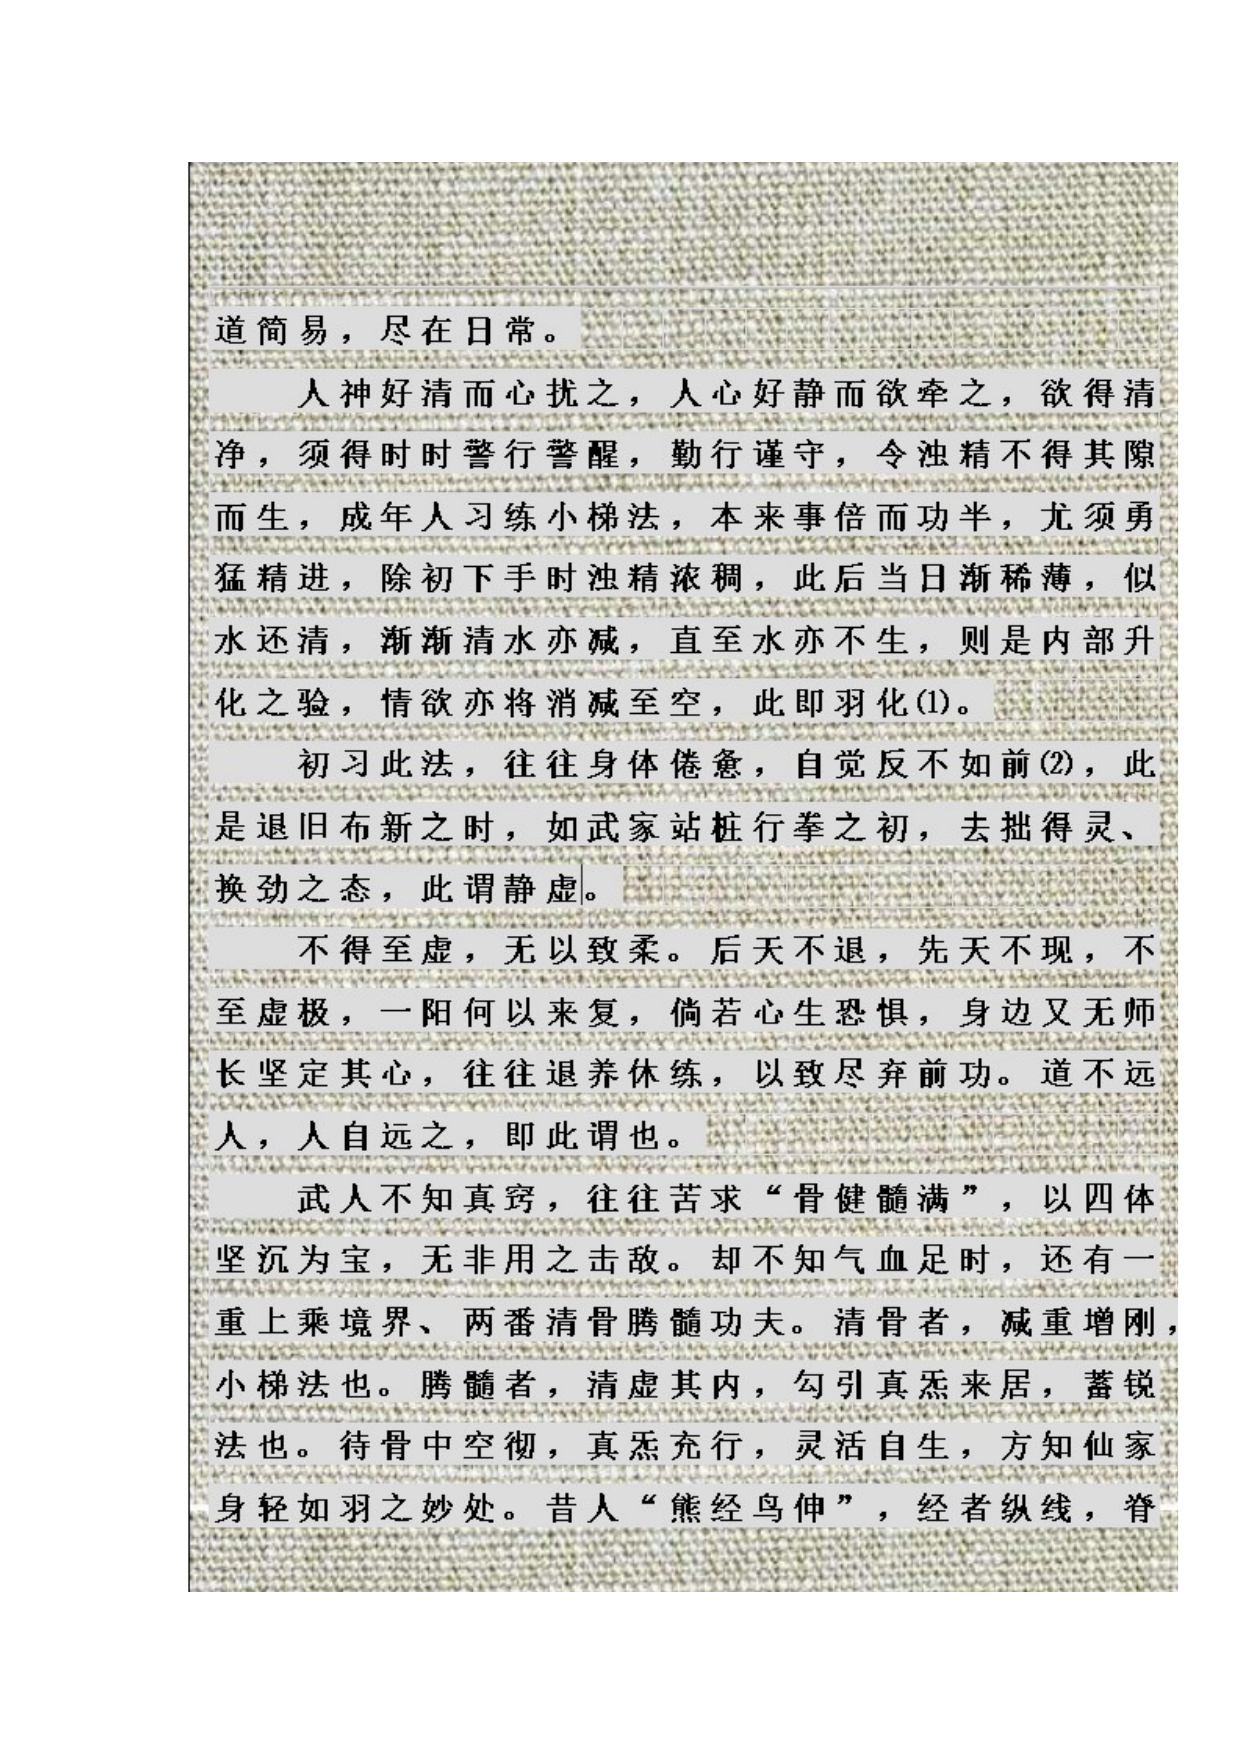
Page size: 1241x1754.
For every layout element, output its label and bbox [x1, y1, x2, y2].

picture [187, 162, 1179, 1592]
